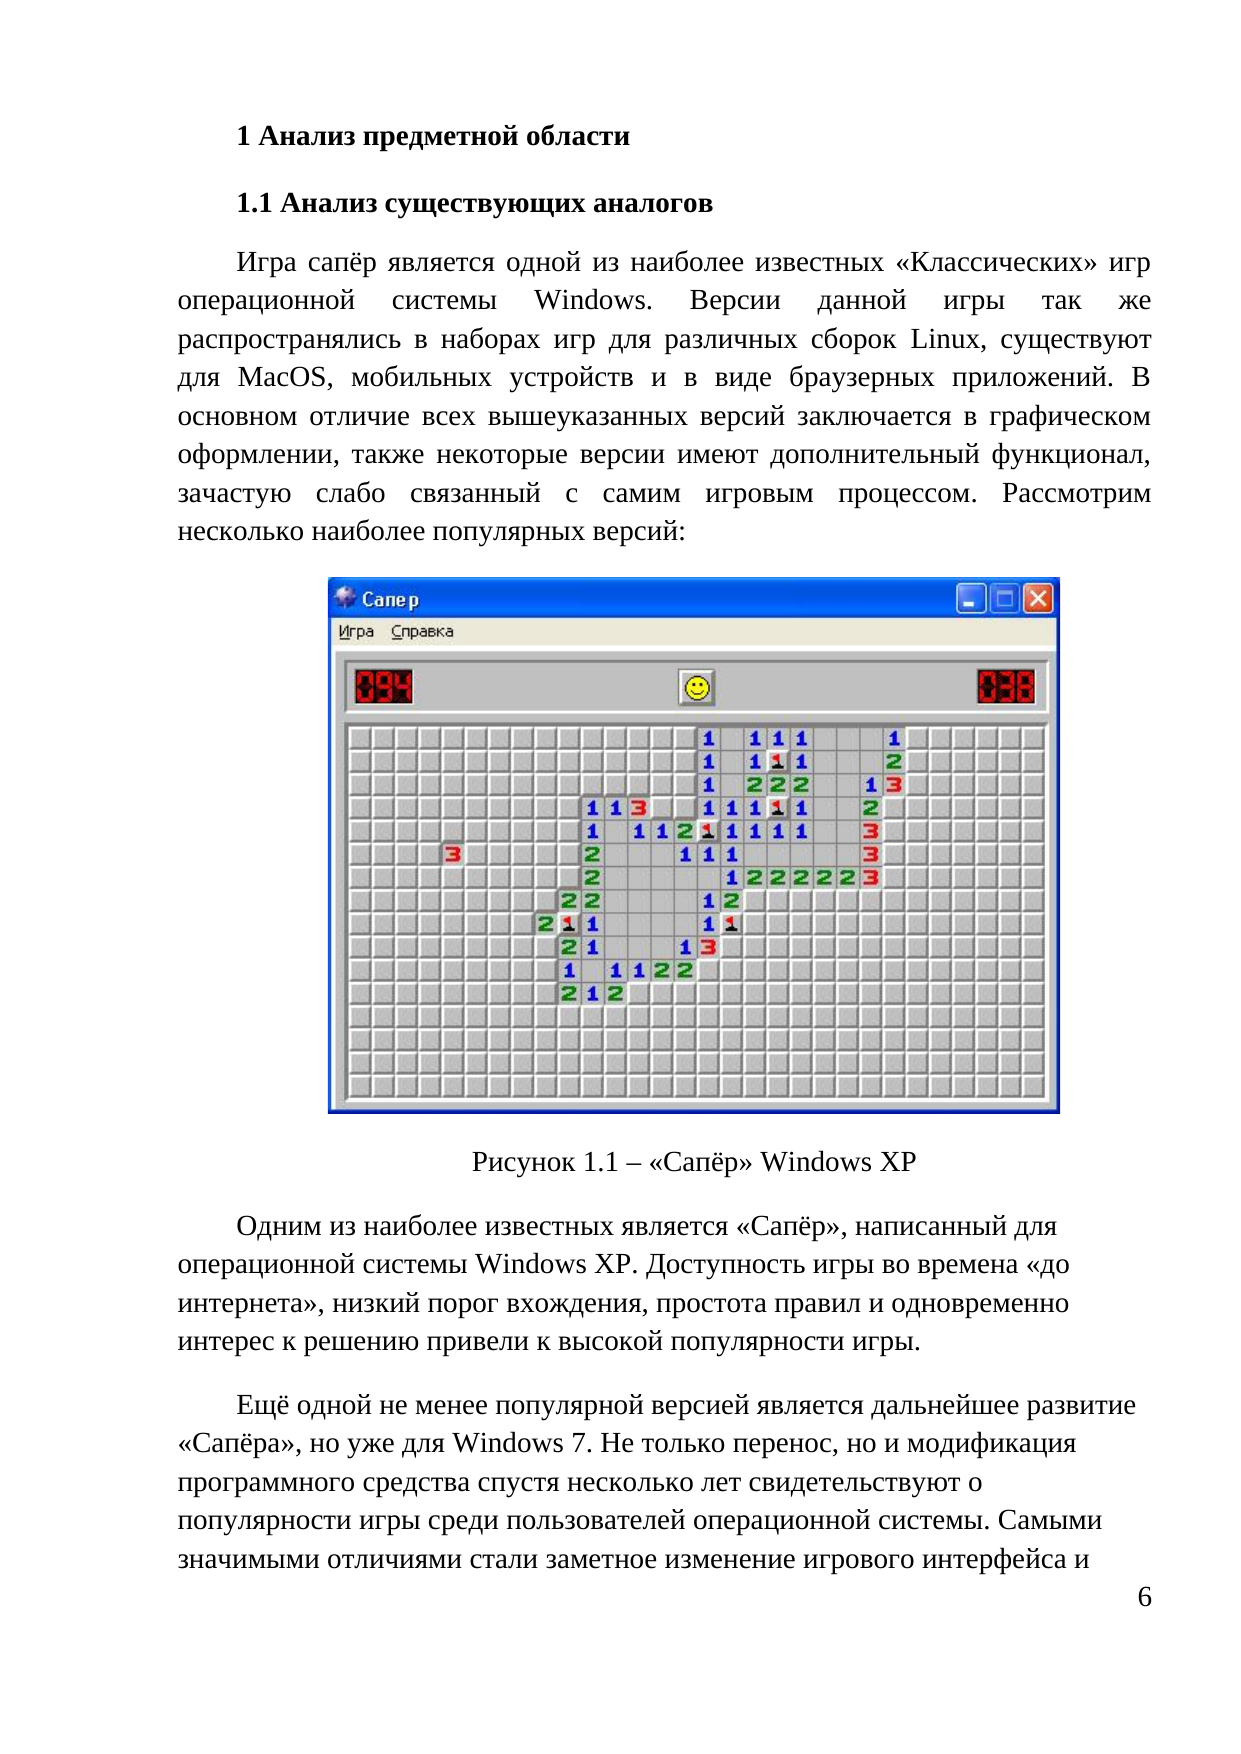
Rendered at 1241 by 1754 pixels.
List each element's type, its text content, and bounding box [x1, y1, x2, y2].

text Рисунок 1.1 – «Сапёр» Windows XP [177, 1144, 1152, 1178]
text Одним из наиболее известных является «Сапёр», написанный для операционной системы Windows XP. Доступность игры во времена «до интернета», низкий порог вхождения, простота правил и одновременно интерес к решению привели к высокой популярности игры. [177, 1208, 1152, 1357]
picture [327, 577, 1061, 1114]
subtitle Анализ существующих аналогов [177, 185, 1152, 219]
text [177, 1387, 1152, 1574]
subtitle Анализ предметной области [177, 118, 1152, 152]
text Игра сапёр является одной из наиболее известных «Классических» игр операционной системы Windows. Версии данной игры так же распространялись в наборах игр для различных сборок Linux, существуют для MacOS, мобильных устройств и в виде браузерных приложений. В основном отличие всех вышеуказанных версий заключается в графическом оформлении, также некоторые версии имеют дополнительный функционал, зачастую слабо связанный с самим игровым процессом. Рассмотрим несколько наиболее популярных версий: [177, 244, 1152, 547]
